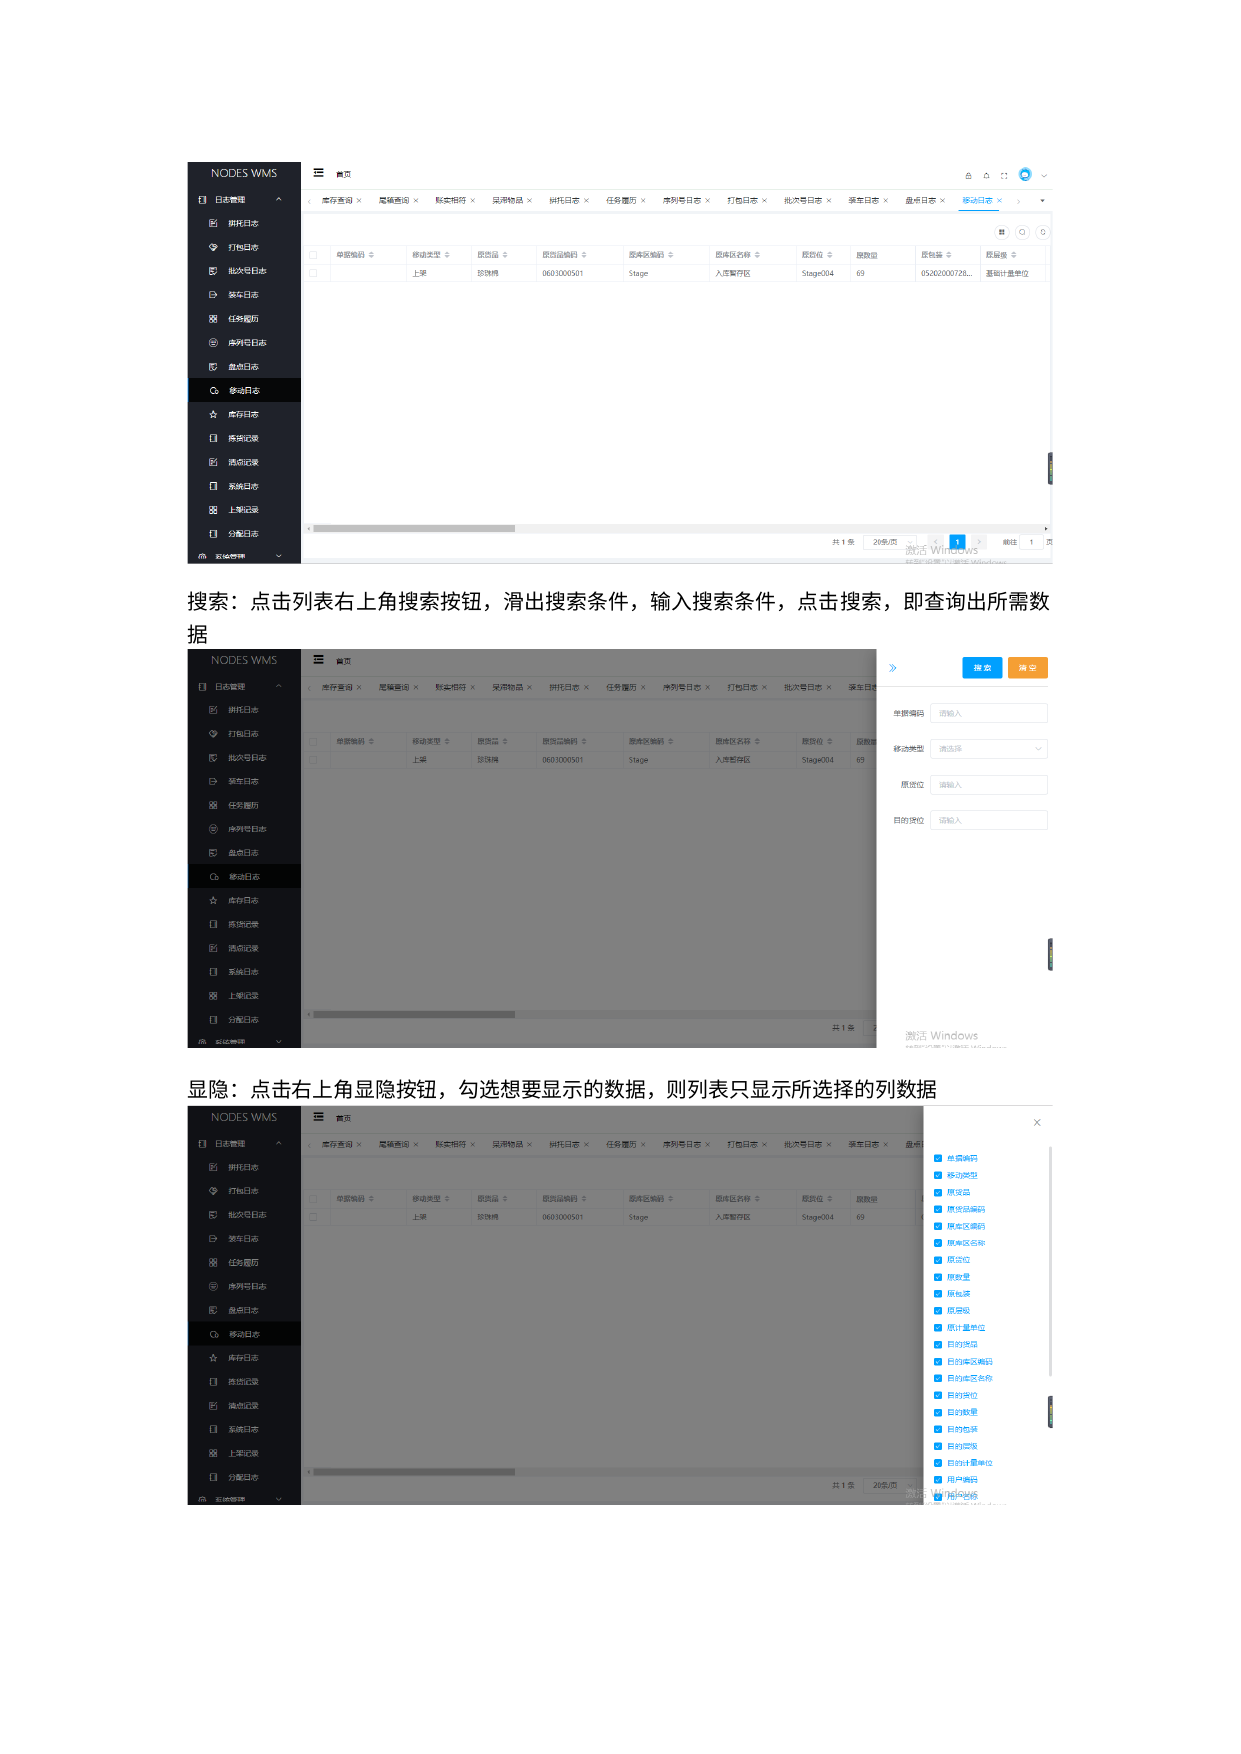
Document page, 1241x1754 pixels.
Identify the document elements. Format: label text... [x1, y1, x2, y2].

picture [187, 1104, 1053, 1505]
picture [187, 649, 1053, 1048]
text 搜索：点击列表右上角搜索按钮，滑出搜索条件，输入搜索条件，点击搜索，即查询出所需数据 [187, 584, 1053, 649]
text 显隐：点击右上角显隐按钮，勾选想要显示的数据，则列表只显示所选择的列数据 [187, 1072, 1053, 1104]
picture [187, 162, 1053, 564]
